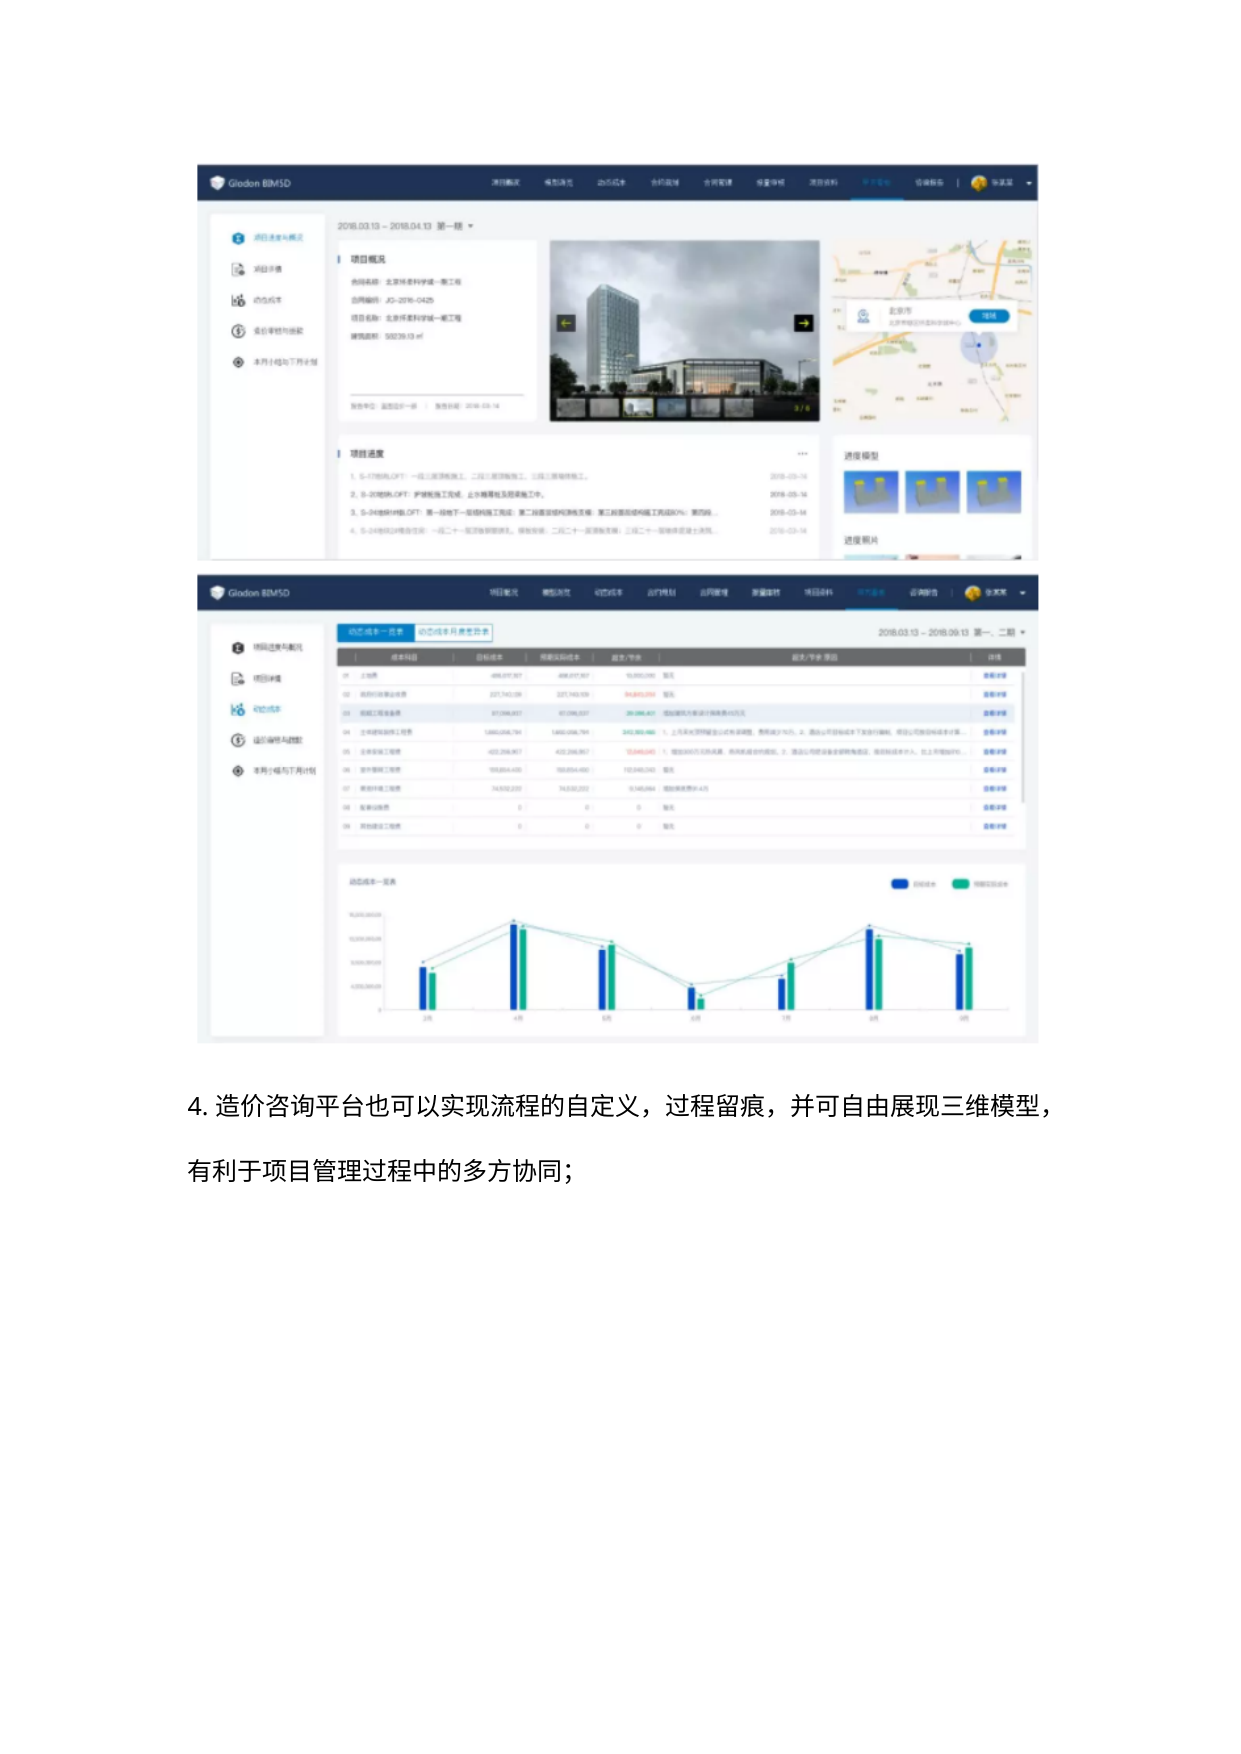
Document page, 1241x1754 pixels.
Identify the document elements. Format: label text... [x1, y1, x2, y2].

picture [187, 162, 1053, 1071]
text 2. 项目咨询过程中需要统计的各类台账、动态成本台账等信息需要专人去归集及手工统计，而这部分工作造价咨询平台可以自动完成，而且有利于咨询企业对全过程项目的统一管理3. 咨询过程中输出的咨询报告主要以文字和表格展现为主，不够直观，不方便业主更好了解项目情况；造价咨询平台可以通过网页的凡是为业主提供单独的看板来自动展现这些信息，并支持自动生成PDP或PPT文件，方式多样且直观，即减少造价人员不必要的工作，也有利于咨询业务的开展；4. 造价咨询平台也可以实现流程的自定义，过程留痕，并可自由展现三维模型，有利于项目管理过程中的多方协同； [187, 1071, 1053, 1202]
